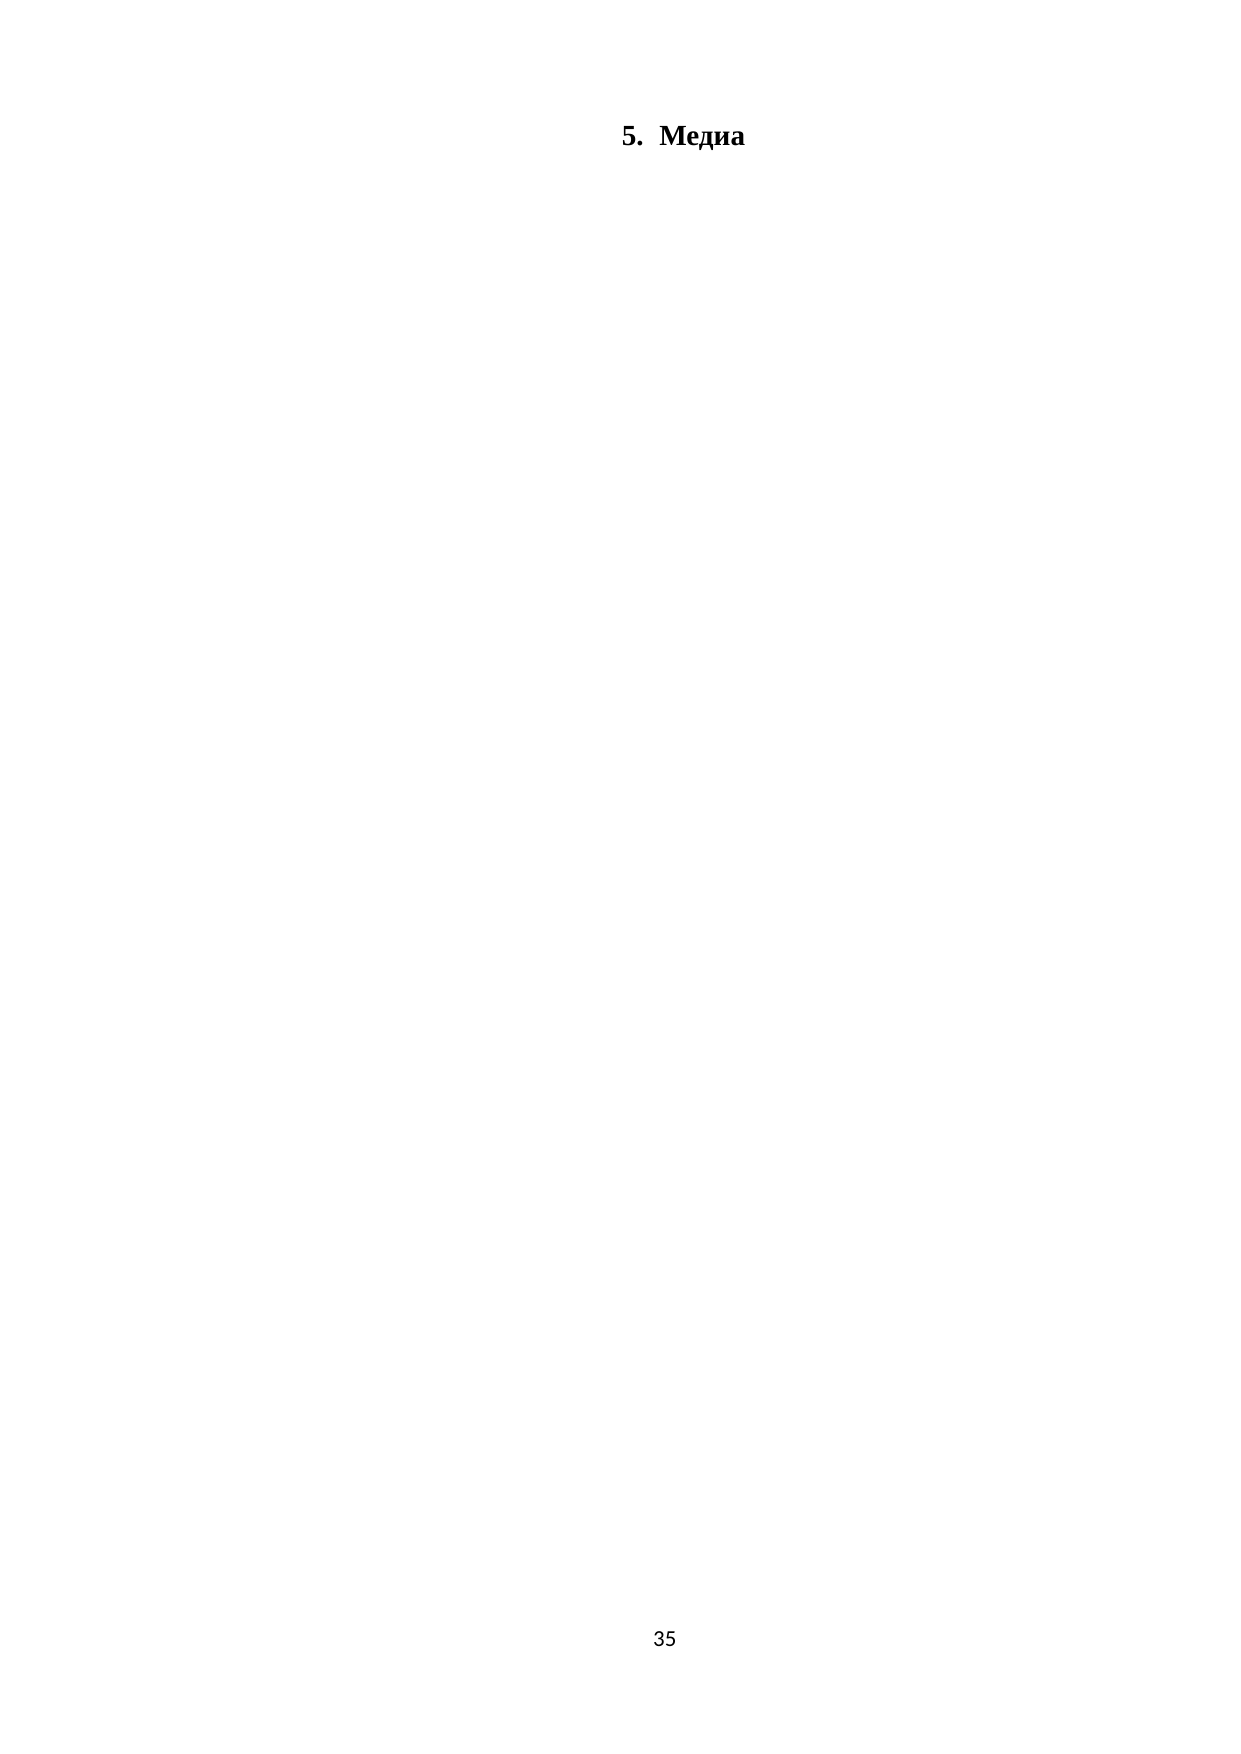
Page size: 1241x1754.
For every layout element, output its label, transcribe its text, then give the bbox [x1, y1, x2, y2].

list Медиа [215, 118, 1152, 152]
